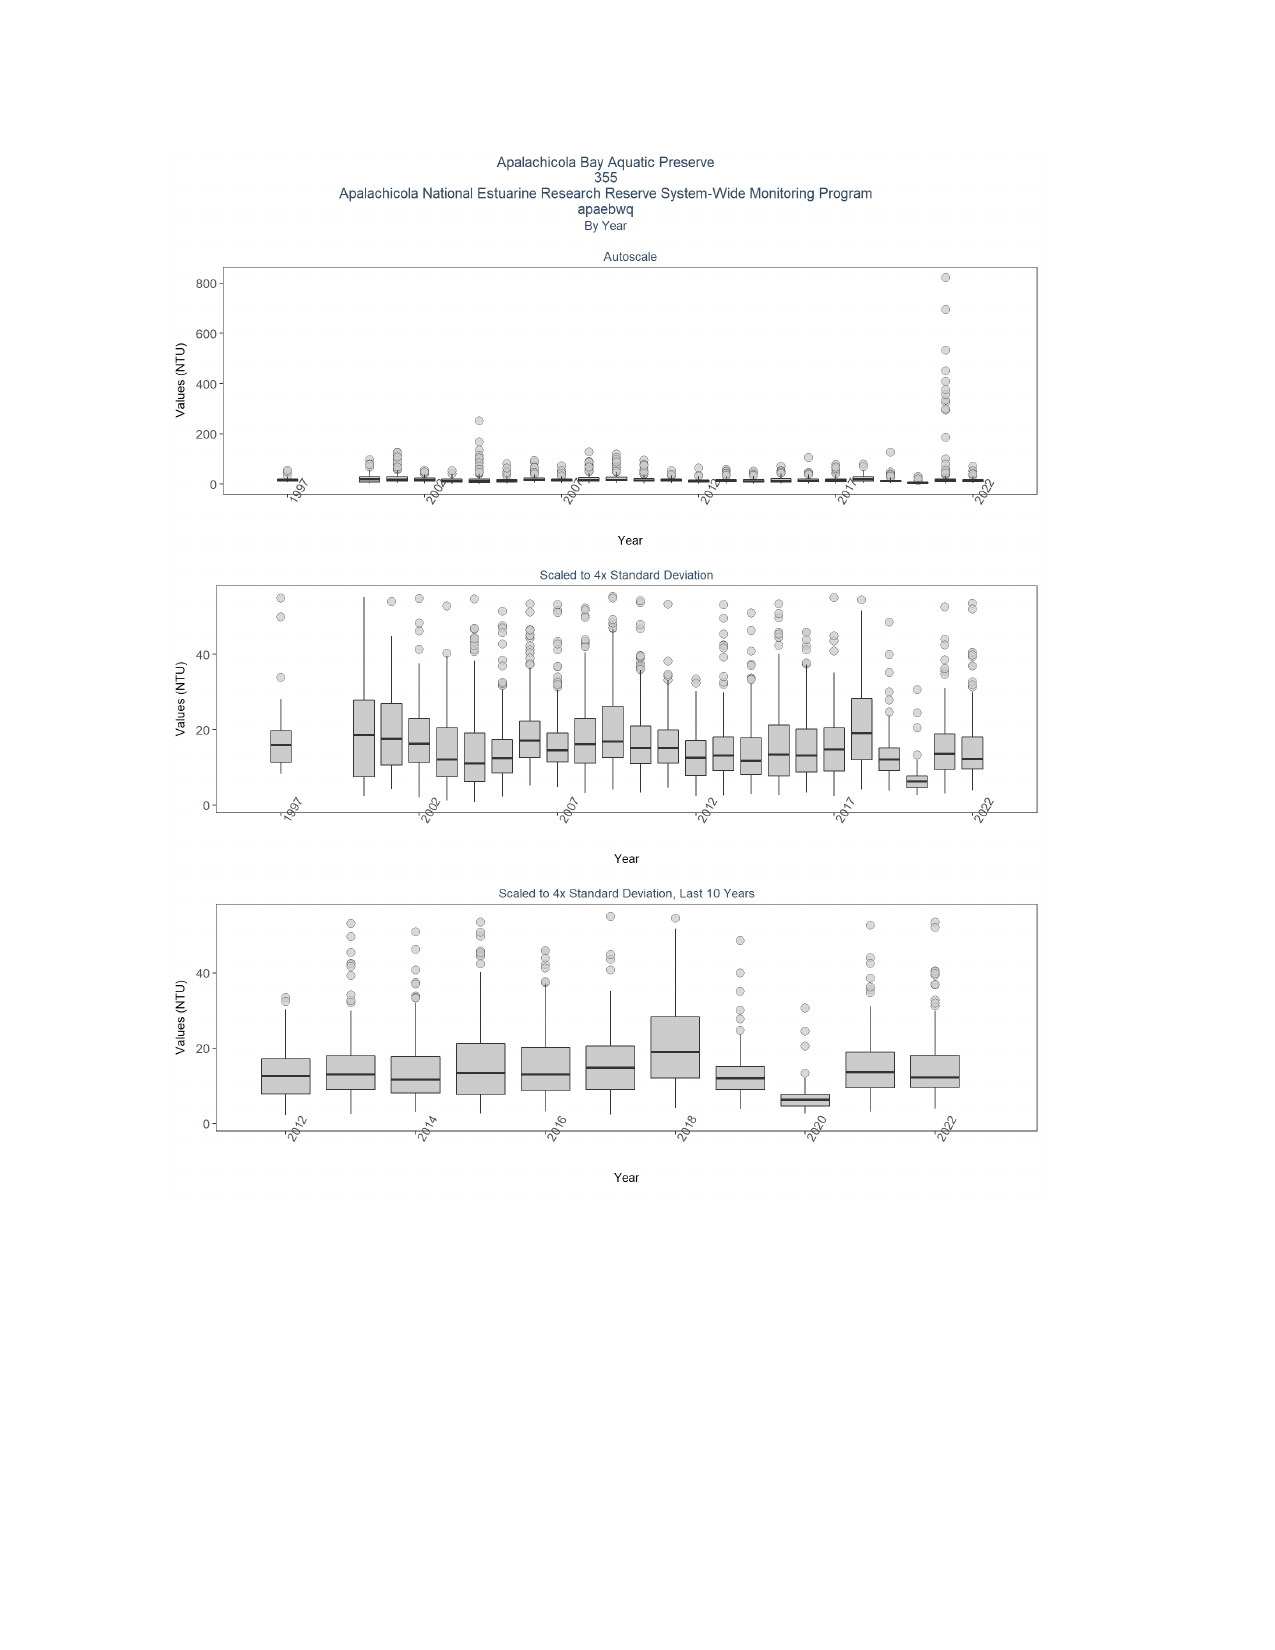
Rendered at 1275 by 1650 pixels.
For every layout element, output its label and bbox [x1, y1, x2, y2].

picture [168, 150, 1044, 1200]
